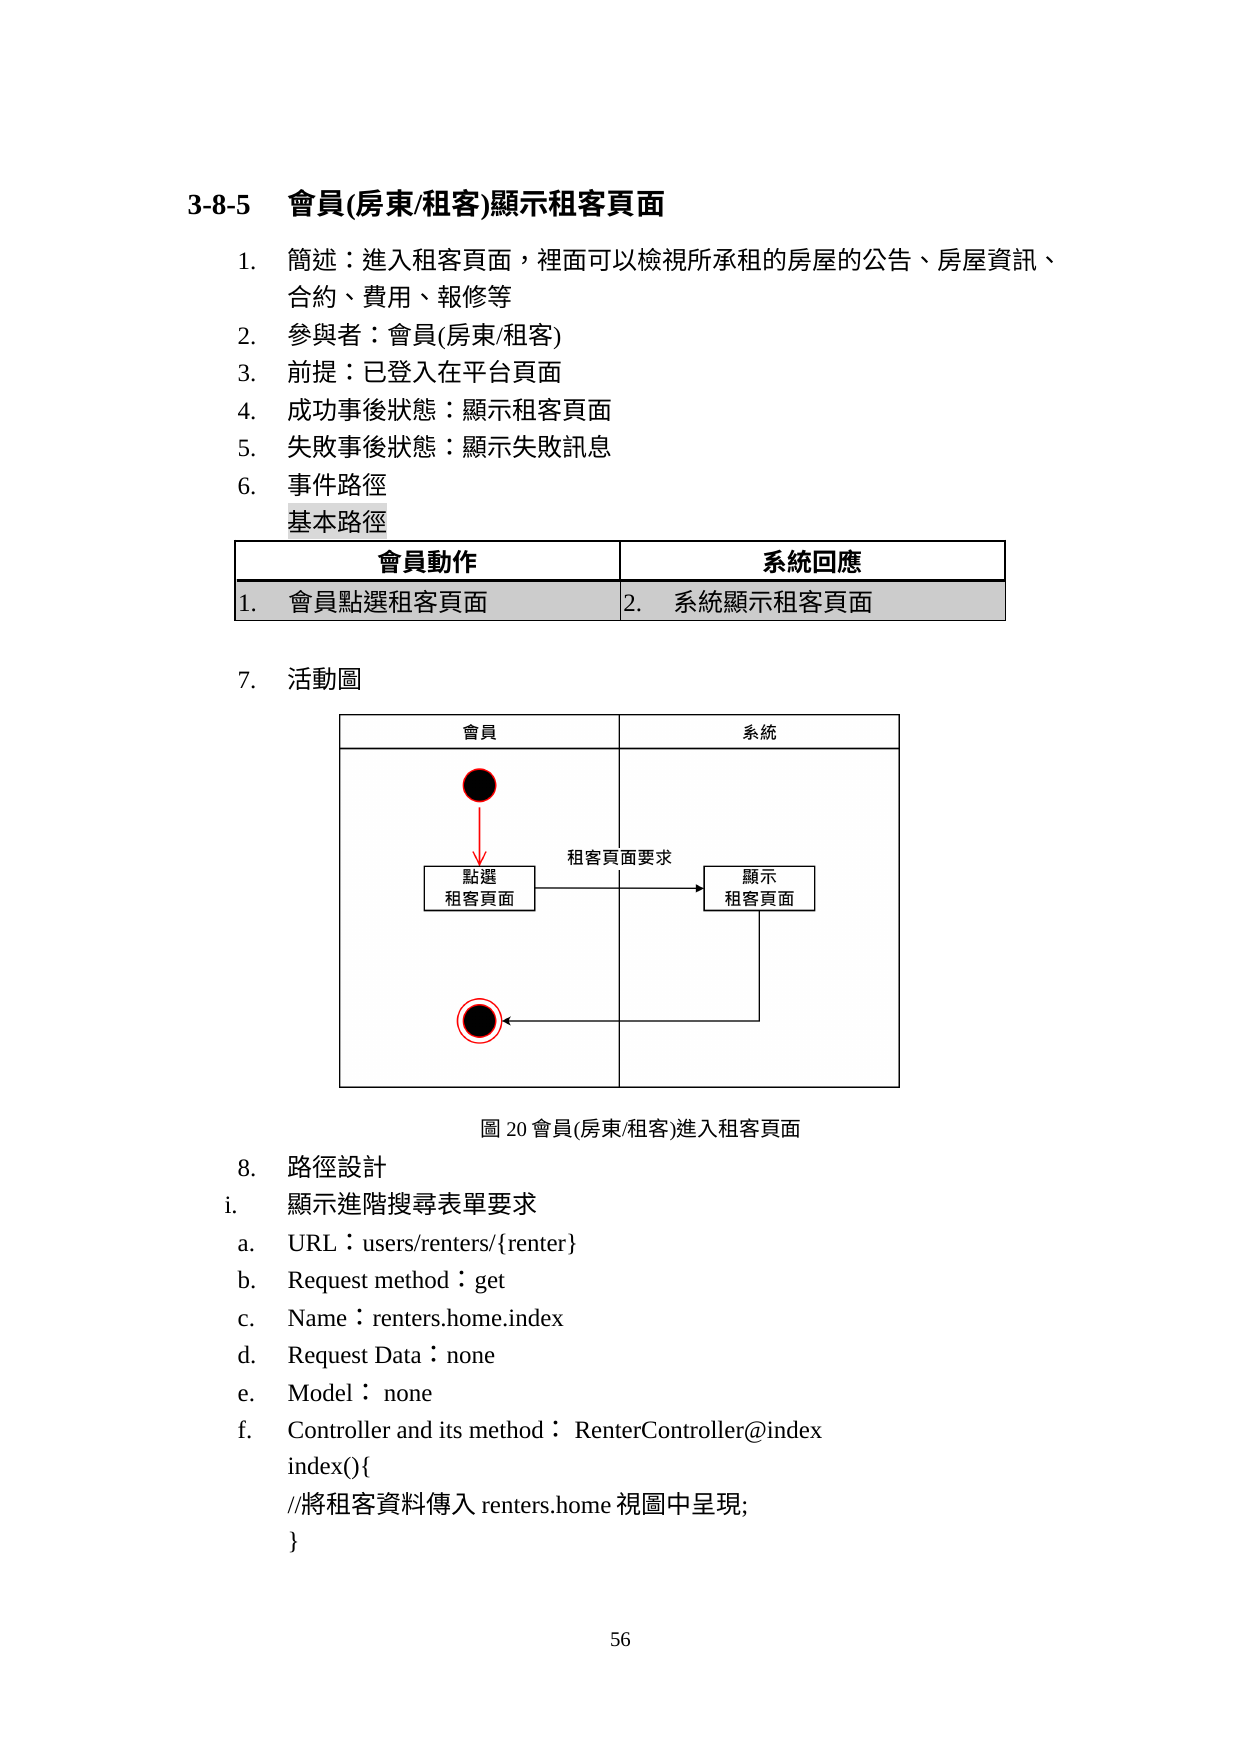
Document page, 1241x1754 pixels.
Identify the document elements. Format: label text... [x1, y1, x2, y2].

list 簡述：進入租客頁面，裡面可以檢視所承租的房屋的公告、房屋資訊、合約、費用、報修等 [237, 239, 1053, 314]
list 活動圖 [237, 659, 1053, 696]
list 路徑設計 [237, 1146, 1053, 1184]
list Name：renters.home.index [237, 1296, 1053, 1334]
list 失敗事後狀態：顯示失敗訊息 [237, 427, 1053, 464]
list Request Data：none [237, 1334, 1053, 1371]
subtitle 會員(房東/租客)顯示租客頁面 [187, 164, 1053, 239]
list URL：users/renters/{renter} [237, 1221, 1053, 1259]
list 基本路徑 [287, 502, 1053, 539]
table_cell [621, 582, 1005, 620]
list 顯示進階搜尋表單要求 [237, 1184, 1053, 1221]
list //將租客資料傳入renters.home視圖中呈現; [237, 1484, 1053, 1521]
list Model： none [237, 1371, 1053, 1409]
list 成功事後狀態：顯示租客頁面 [237, 389, 1053, 427]
list } [287, 1521, 1053, 1559]
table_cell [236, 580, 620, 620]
list 前提：已登入在平台頁面 [237, 352, 1053, 389]
text 圖 20 會員(房東/租客)進入租客頁面 [187, 1109, 1053, 1146]
list Controller and its method： RenterController@index [237, 1409, 1053, 1446]
list index(){ [237, 1446, 1053, 1484]
list 事件路徑 [237, 464, 1053, 502]
picture [325, 696, 916, 1104]
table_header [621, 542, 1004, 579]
list 參與者：會員(房東/租客) [237, 314, 1053, 352]
list Request method：get [237, 1259, 1053, 1296]
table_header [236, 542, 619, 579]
